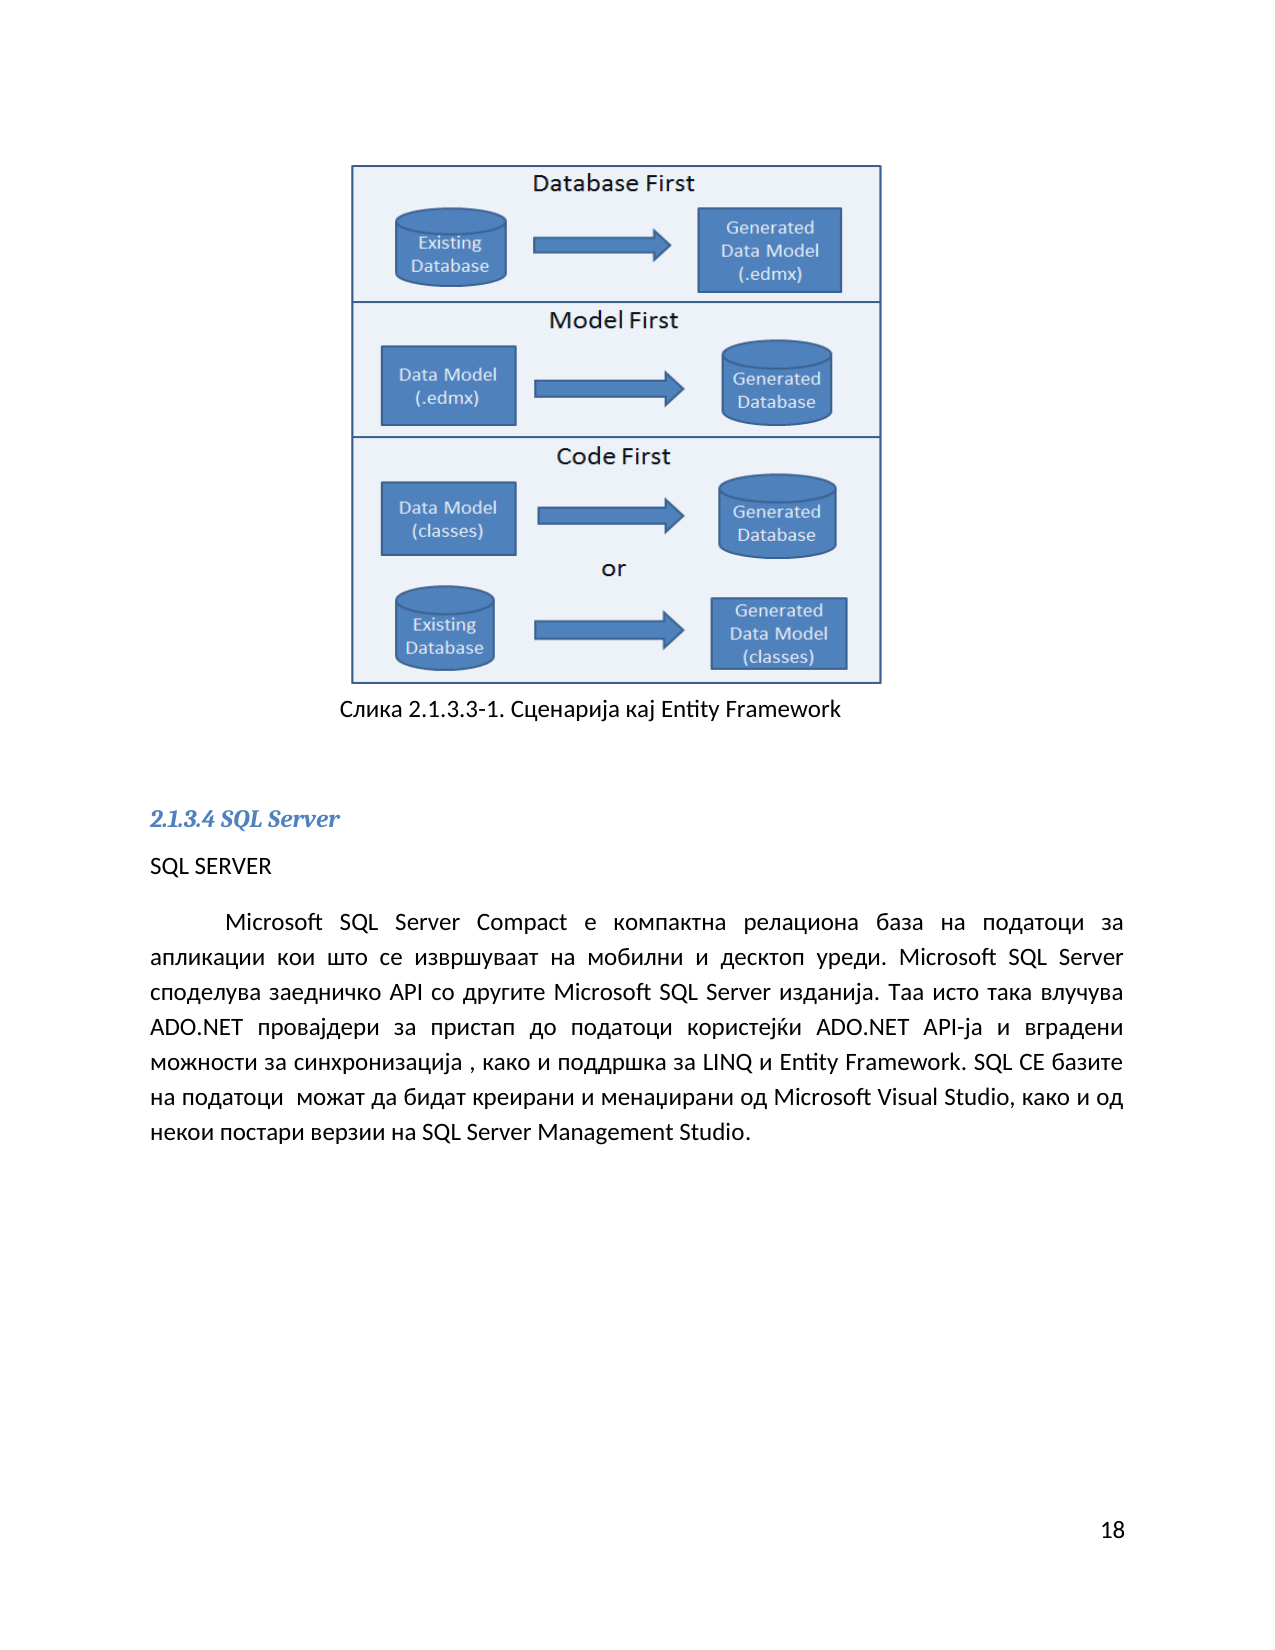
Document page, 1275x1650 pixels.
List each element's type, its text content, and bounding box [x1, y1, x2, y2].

picture [348, 162, 885, 689]
text SQL SERVER [150, 850, 1125, 881]
text Microsoft SQL Server Compact е компактна релациона база на податоци за апликации кои што се извршуваат на мобилни и десктоп уреди. Microsoft SQL Server споделува заедничко API со другите Microsoft SQL Server изданија. Таа исто така влучува ADO.NET провајдери за пристап до податоци користејќи ADO.NET API-ја и вградени можности за синхронизација , како и поддршка за LINQ и Entity Framework. SQL CE базите на податоци можат да бидат креирани и менаџирани од Microsoft Visual Studio, како и од некои постари верзии на SQL Server Management Studio. [150, 906, 1125, 1147]
subtitle 2.1.3.4 SQL Server [150, 805, 1125, 833]
